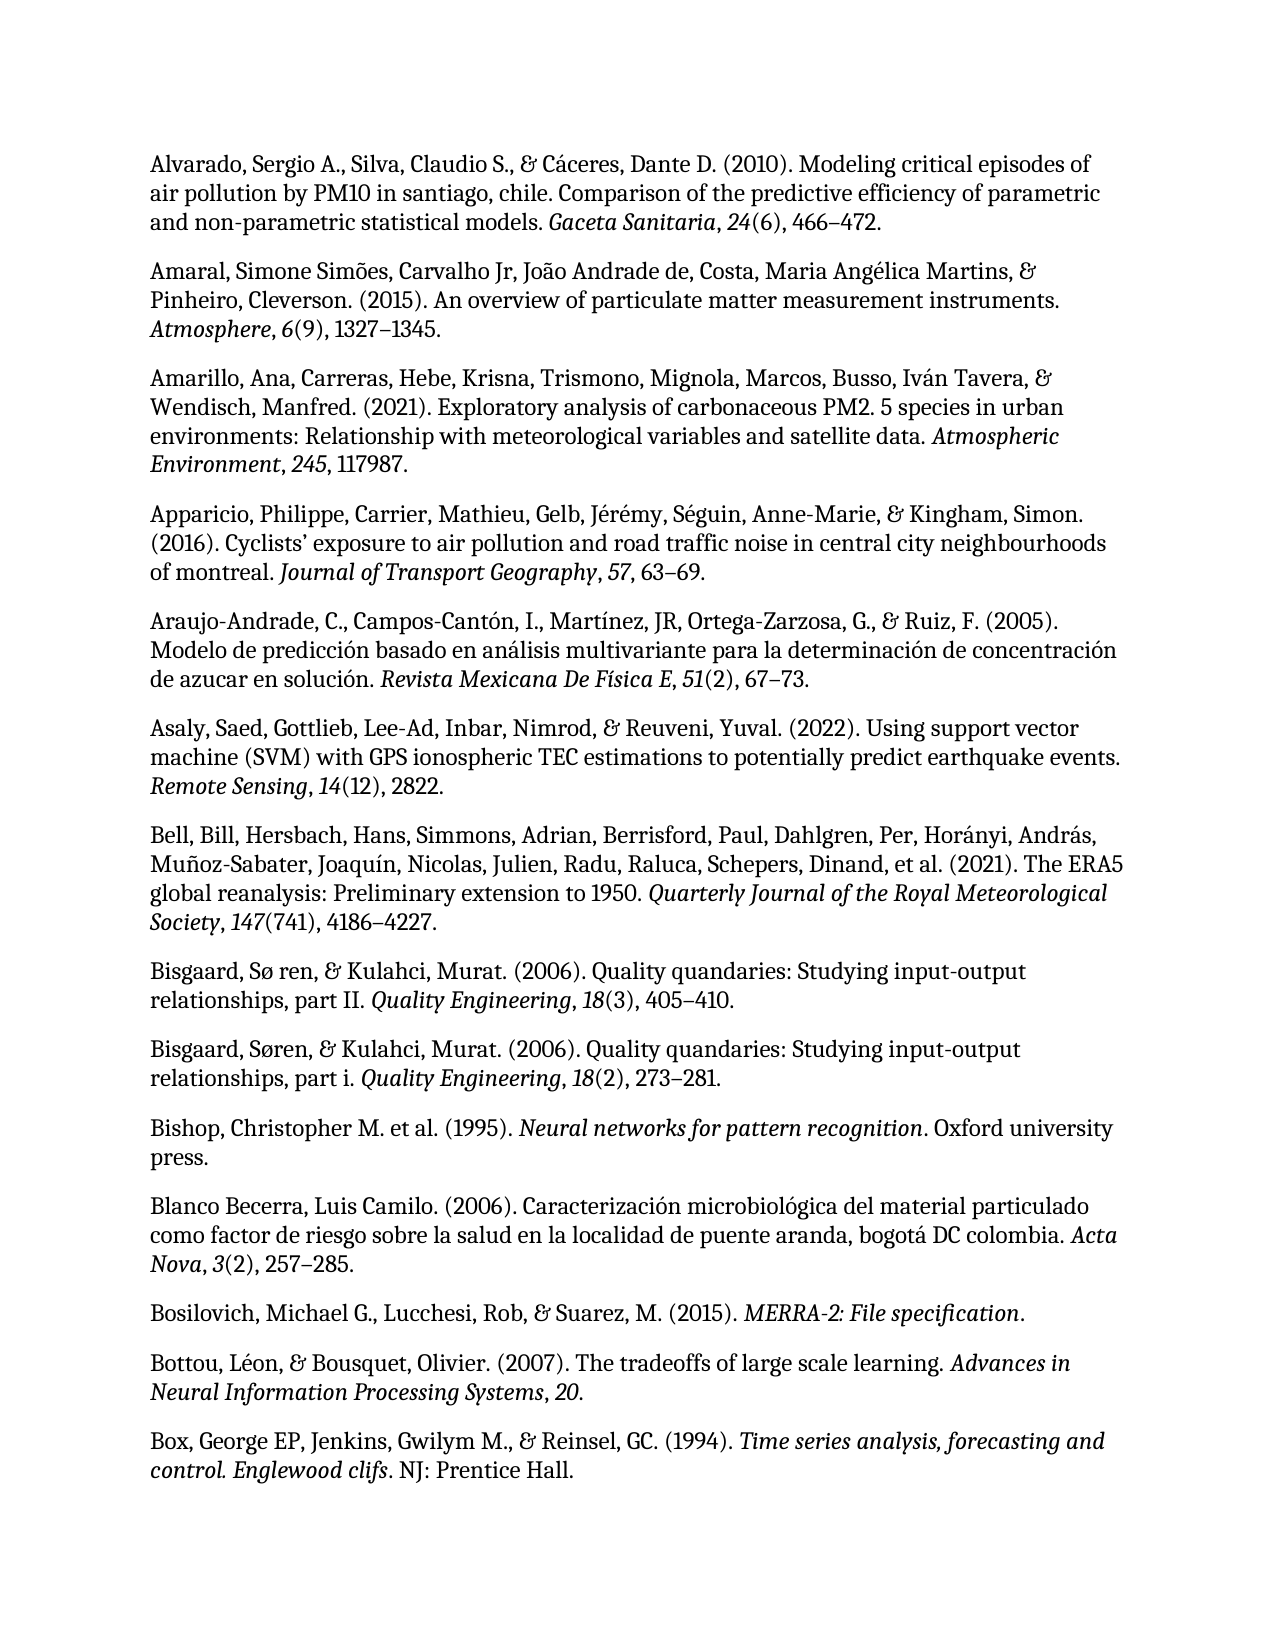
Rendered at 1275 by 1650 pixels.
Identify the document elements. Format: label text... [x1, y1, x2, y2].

text Bisgaard, Sø ren, & Kulahci, Murat. (2006). Quality quandaries: Studying input-output relationships, part II. Quality Engineering, 18(3), 405–410. [150, 957, 1125, 1014]
text Bishop, Christopher M. et al. (1995). Neural networks for pattern recognition. Oxford university press. [150, 1114, 1125, 1171]
text Asaly, Saed, Gottlieb, Lee-Ad, Inbar, Nimrod, & Reuveni, Yuval. (2022). Using support vector machine (SVM) with GPS ionospheric TEC estimations to potentially predict earthquake events. Remote Sensing, 14(12), 2822. [150, 714, 1125, 800]
text Bottou, Léon, & Bousquet, Olivier. (2007). The tradeoffs of large scale learning. Advances in Neural Information Processing Systems, 20. [150, 1349, 1125, 1406]
text Amaral, Simone Simões, Carvalho Jr, João Andrade de, Costa, Maria Angélica Martins, & Pinheiro, Cleverson. (2015). An overview of particulate matter measurement instruments. Atmosphere, 6(9), 1327–1345. [150, 257, 1125, 343]
text Amarillo, Ana, Carreras, Hebe, Krisna, Trismono, Mignola, Marcos, Busso, Iván Tavera, & Wendisch, Manfred. (2021). Exploratory analysis of carbonaceous PM2. 5 species in urban environments: Relationship with meteorological variables and satellite data. Atmospheric Environment, 245, 117987. [150, 364, 1125, 479]
text Blanco Becerra, Luis Camilo. (2006). Caracterización microbiológica del material particulado como factor de riesgo sobre la salud en la localidad de puente aranda, bogotá DC colombia. Acta Nova, 3(2), 257–285. [150, 1192, 1125, 1278]
text Apparicio, Philippe, Carrier, Mathieu, Gelb, Jérémy, Séguin, Anne-Marie, & Kingham, Simon. (2016). Cyclists’ exposure to air pollution and road traffic noise in central city neighbourhoods of montreal. Journal of Transport Geography, 57, 63–69. [150, 500, 1125, 586]
text Bosilovich, Michael G., Lucchesi, Rob, & Suarez, M. (2015). MERRA-2: File specification. [150, 1299, 1125, 1328]
text Bisgaard, Søren, & Kulahci, Murat. (2006). Quality quandaries: Studying input-output relationships, part i. Quality Engineering, 18(2), 273–281. [150, 1035, 1125, 1093]
text Alvarado, Sergio A., Silva, Claudio S., & Cáceres, Dante D. (2010). Modeling critical episodes of air pollution by PM10 in santiago, chile. Comparison of the predictive efficiency of parametric and non-parametric statistical models. Gaceta Sanitaria, 24(6), 466–472. [150, 150, 1125, 236]
text Araujo-Andrade, C., Campos-Cantón, I., Martı́nez, JR, Ortega-Zarzosa, G., & Ruiz, F. (2005). Modelo de predicción basado en análisis multivariante para la determinación de concentración de azucar en solución. Revista Mexicana De Fı́sica E, 51(2), 67–73. [150, 607, 1125, 693]
text Bell, Bill, Hersbach, Hans, Simmons, Adrian, Berrisford, Paul, Dahlgren, Per, Horányi, András, Muñoz-Sabater, Joaquı́n, Nicolas, Julien, Radu, Raluca, Schepers, Dinand, et al. (2021). The ERA5 global reanalysis: Preliminary extension to 1950. Quarterly Journal of the Royal Meteorological Society, 147(741), 4186–4227. [150, 821, 1125, 936]
text Box, George EP, Jenkins, Gwilym M., & Reinsel, GC. (1994). Time series analysis, forecasting and control. Englewood clifs. NJ: Prentice Hall. [150, 1427, 1125, 1484]
